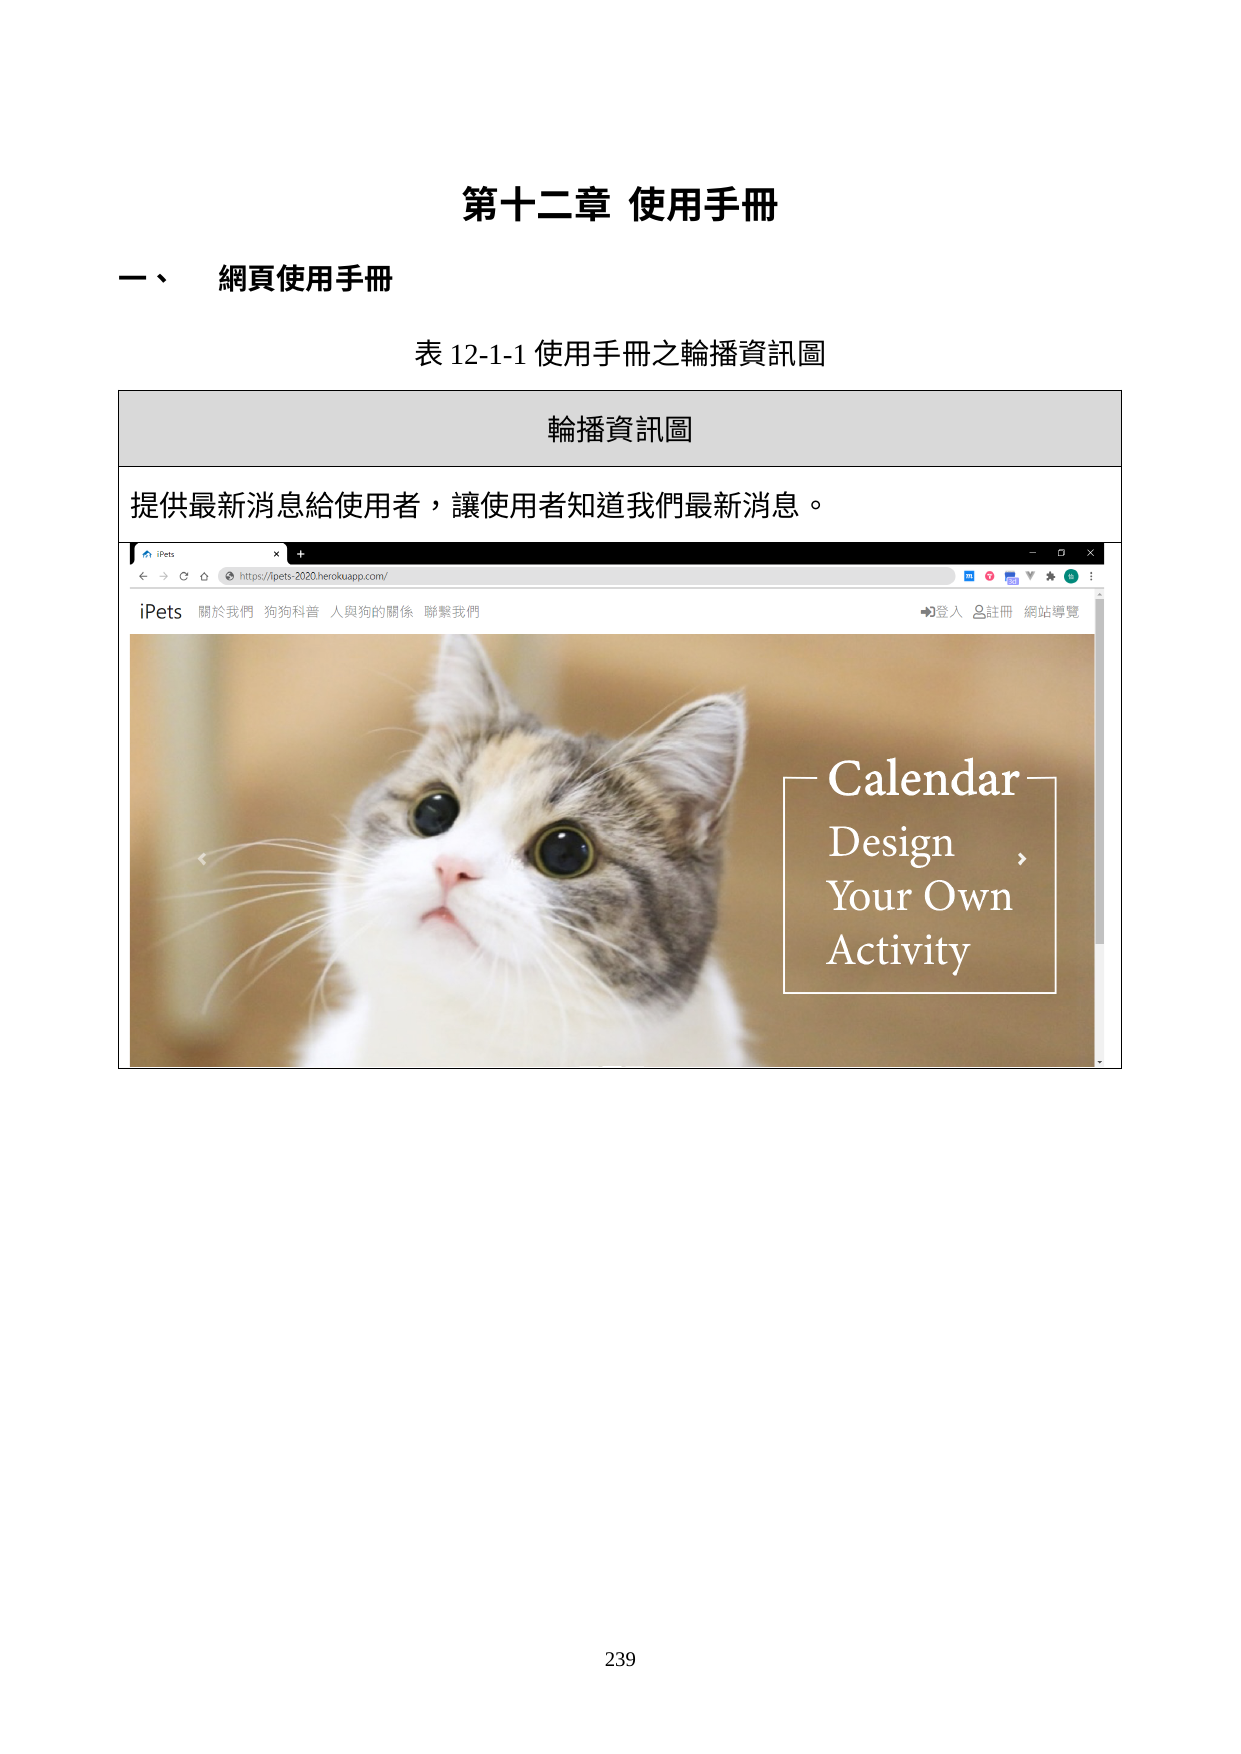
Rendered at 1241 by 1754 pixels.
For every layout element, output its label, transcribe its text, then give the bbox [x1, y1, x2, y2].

subtitle 表12-1-1 使用手冊之輪播資訊圖 [118, 314, 1122, 389]
picture [129, 543, 1105, 1067]
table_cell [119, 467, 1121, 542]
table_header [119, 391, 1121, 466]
text 一、 網頁使用手冊 [118, 239, 1122, 314]
subtitle 第十二章 使用手冊 [118, 164, 1122, 239]
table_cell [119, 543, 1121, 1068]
